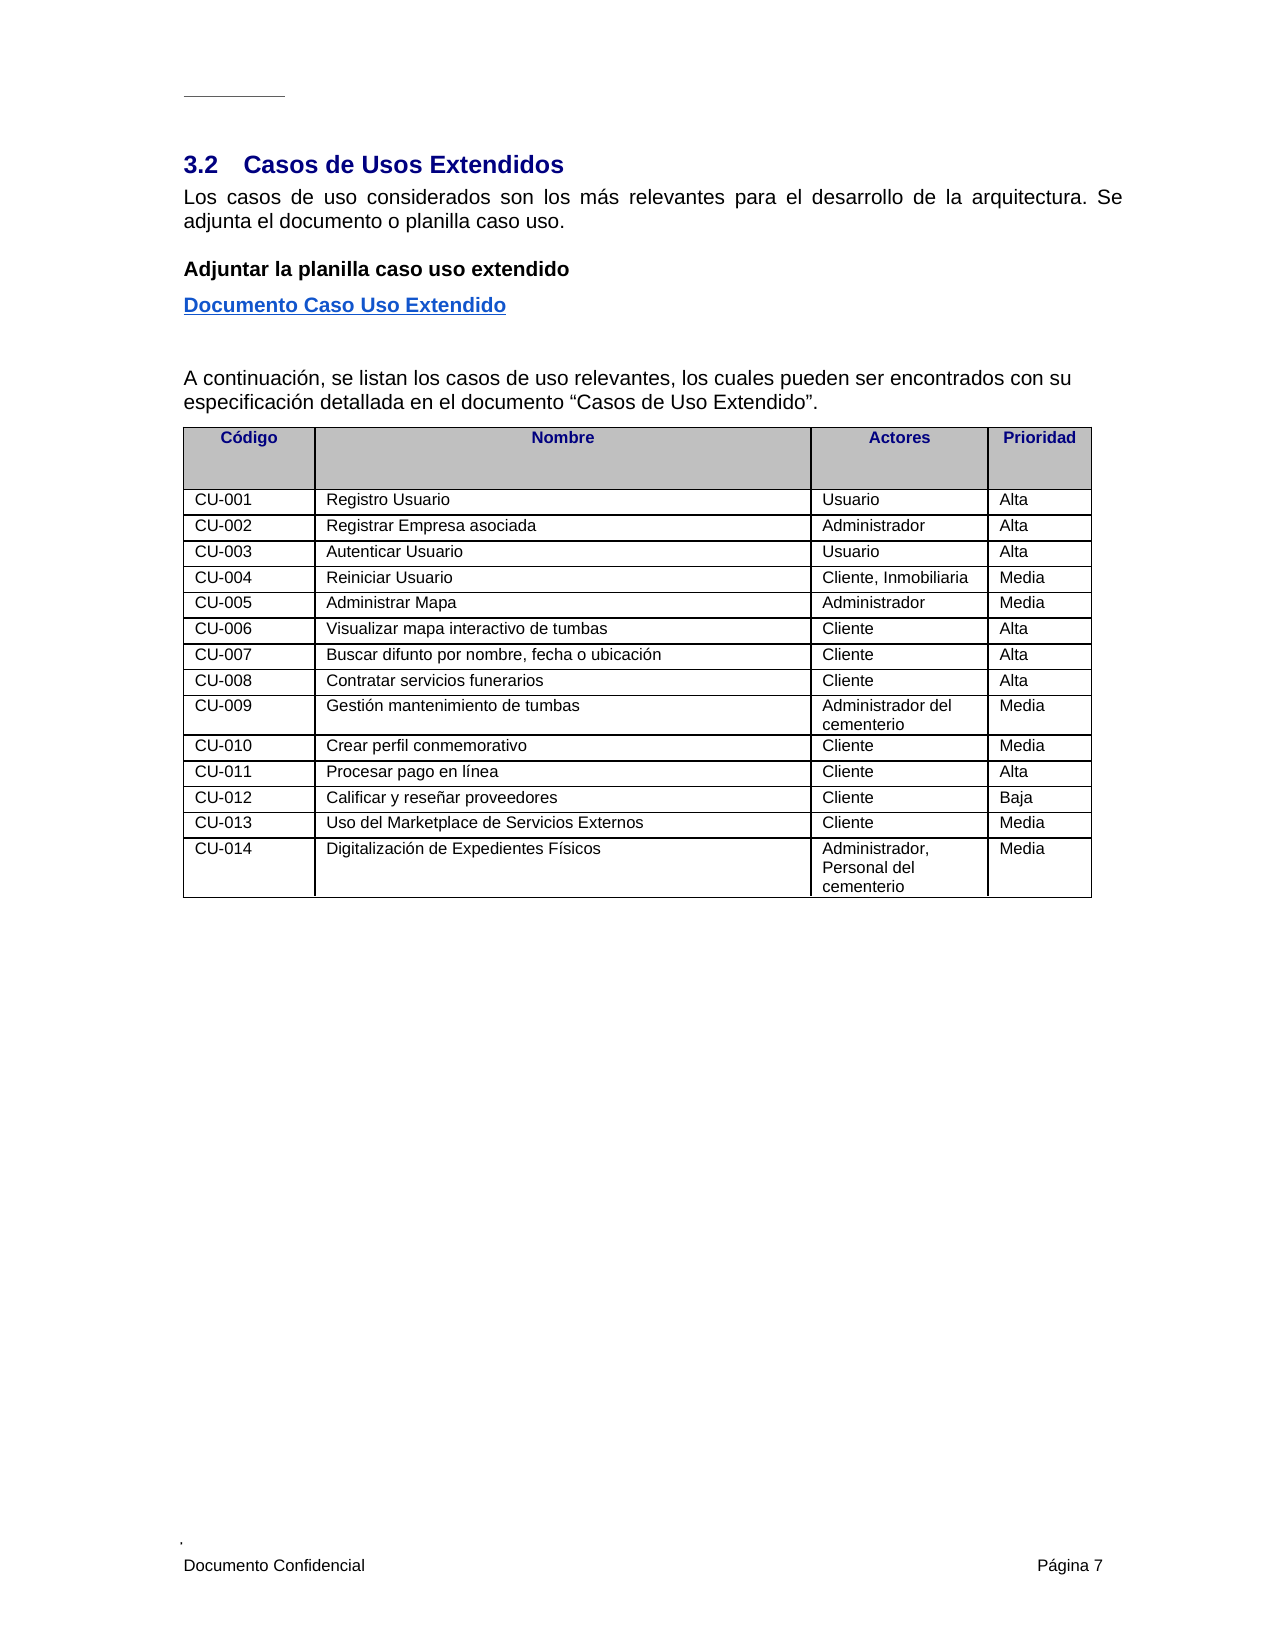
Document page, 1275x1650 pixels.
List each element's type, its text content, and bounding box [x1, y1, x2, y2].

table_cell CU-012 [184, 787, 314, 812]
table_cell Autenticar Usuario [316, 542, 810, 566]
table_cell Baja [989, 787, 1091, 812]
table_cell CU-009 [184, 696, 314, 734]
table_cell Alta [989, 516, 1091, 540]
table_cell Reiniciar Usuario [316, 567, 810, 592]
table_cell Visualizar mapa interactivo de tumbas [316, 619, 810, 643]
table_cell Crear perfil conmemorativo [316, 736, 810, 760]
table_cell CU-014 [184, 839, 314, 896]
text Los casos de uso considerados son los más relevantes para el desarrollo de la arquitectura. Se adjunta el documento o planilla caso uso. [183, 185, 1125, 233]
table_cell Procesar pago en línea [316, 762, 810, 786]
table_cell Calificar y reseñar proveedores [316, 787, 810, 812]
table_cell CU-011 [184, 762, 314, 786]
table_cell Media [989, 839, 1091, 896]
table_header Código [184, 428, 314, 489]
table_cell Cliente, Inmobiliaria [812, 567, 987, 592]
table_cell Buscar difunto por nombre, fecha o ubicación [316, 645, 810, 669]
table_cell CU-007 [184, 645, 314, 669]
text Documento Caso Uso Extendido [183, 293, 1125, 317]
text Adjuntar la planilla caso uso extendido [183, 257, 1125, 281]
table_cell CU-001 [184, 490, 314, 514]
table_cell Cliente [812, 813, 987, 837]
table_cell Media [989, 813, 1091, 837]
table_cell Alta [989, 542, 1091, 566]
table_cell CU-002 [184, 516, 314, 540]
table_cell Media [989, 593, 1091, 617]
table_cell Media [989, 567, 1091, 592]
table_header Actores [812, 428, 987, 489]
table_cell Alta [989, 645, 1091, 669]
table_cell CU-013 [184, 813, 314, 837]
table_cell Media [989, 736, 1091, 760]
table_cell Administrador del cementerio [812, 696, 987, 734]
text A continuación, se listan los casos de uso relevantes, los cuales pueden ser encontrados con su especificación detallada en el documento “Casos de Uso Extendido”. [183, 366, 1125, 414]
table_cell CU-003 [184, 542, 314, 566]
table_cell Administrador [812, 516, 987, 540]
table_cell Cliente [812, 645, 987, 669]
table_header Prioridad [989, 428, 1091, 489]
table_cell CU-010 [184, 736, 314, 760]
table_cell Alta [989, 670, 1091, 694]
table_cell CU-005 [184, 593, 314, 617]
table_cell Registrar Empresa asociada [316, 516, 810, 540]
table_cell Cliente [812, 619, 987, 643]
table_cell Cliente [812, 736, 987, 760]
table_cell Uso del Marketplace de Servicios Externos [316, 813, 810, 837]
table_cell Media [989, 696, 1091, 734]
table_cell Alta [989, 490, 1091, 514]
table_cell CU-008 [184, 670, 314, 694]
table_cell Administrador [812, 593, 987, 617]
table_cell Administrador, Personal del cementerio [812, 839, 987, 896]
table_cell Gestión mantenimiento de tumbas [316, 696, 810, 734]
table_cell Administrar Mapa [316, 593, 810, 617]
table_cell Alta [989, 762, 1091, 786]
table_cell Cliente [812, 762, 987, 786]
list Casos de Usos Extendidos [183, 150, 1125, 179]
table_cell Cliente [812, 787, 987, 812]
table_cell Contratar servicios funerarios [316, 670, 810, 694]
table_cell Registro Usuario [316, 490, 810, 514]
table_cell Digitalización de Expedientes Físicos [316, 839, 810, 896]
table_header Nombre [316, 428, 810, 489]
table_cell CU-006 [184, 619, 314, 643]
table_cell Usuario [812, 490, 987, 514]
table_cell Alta [989, 619, 1091, 643]
table_cell CU-004 [184, 567, 314, 592]
table_cell Cliente [812, 670, 987, 694]
table_cell Usuario [812, 542, 987, 566]
